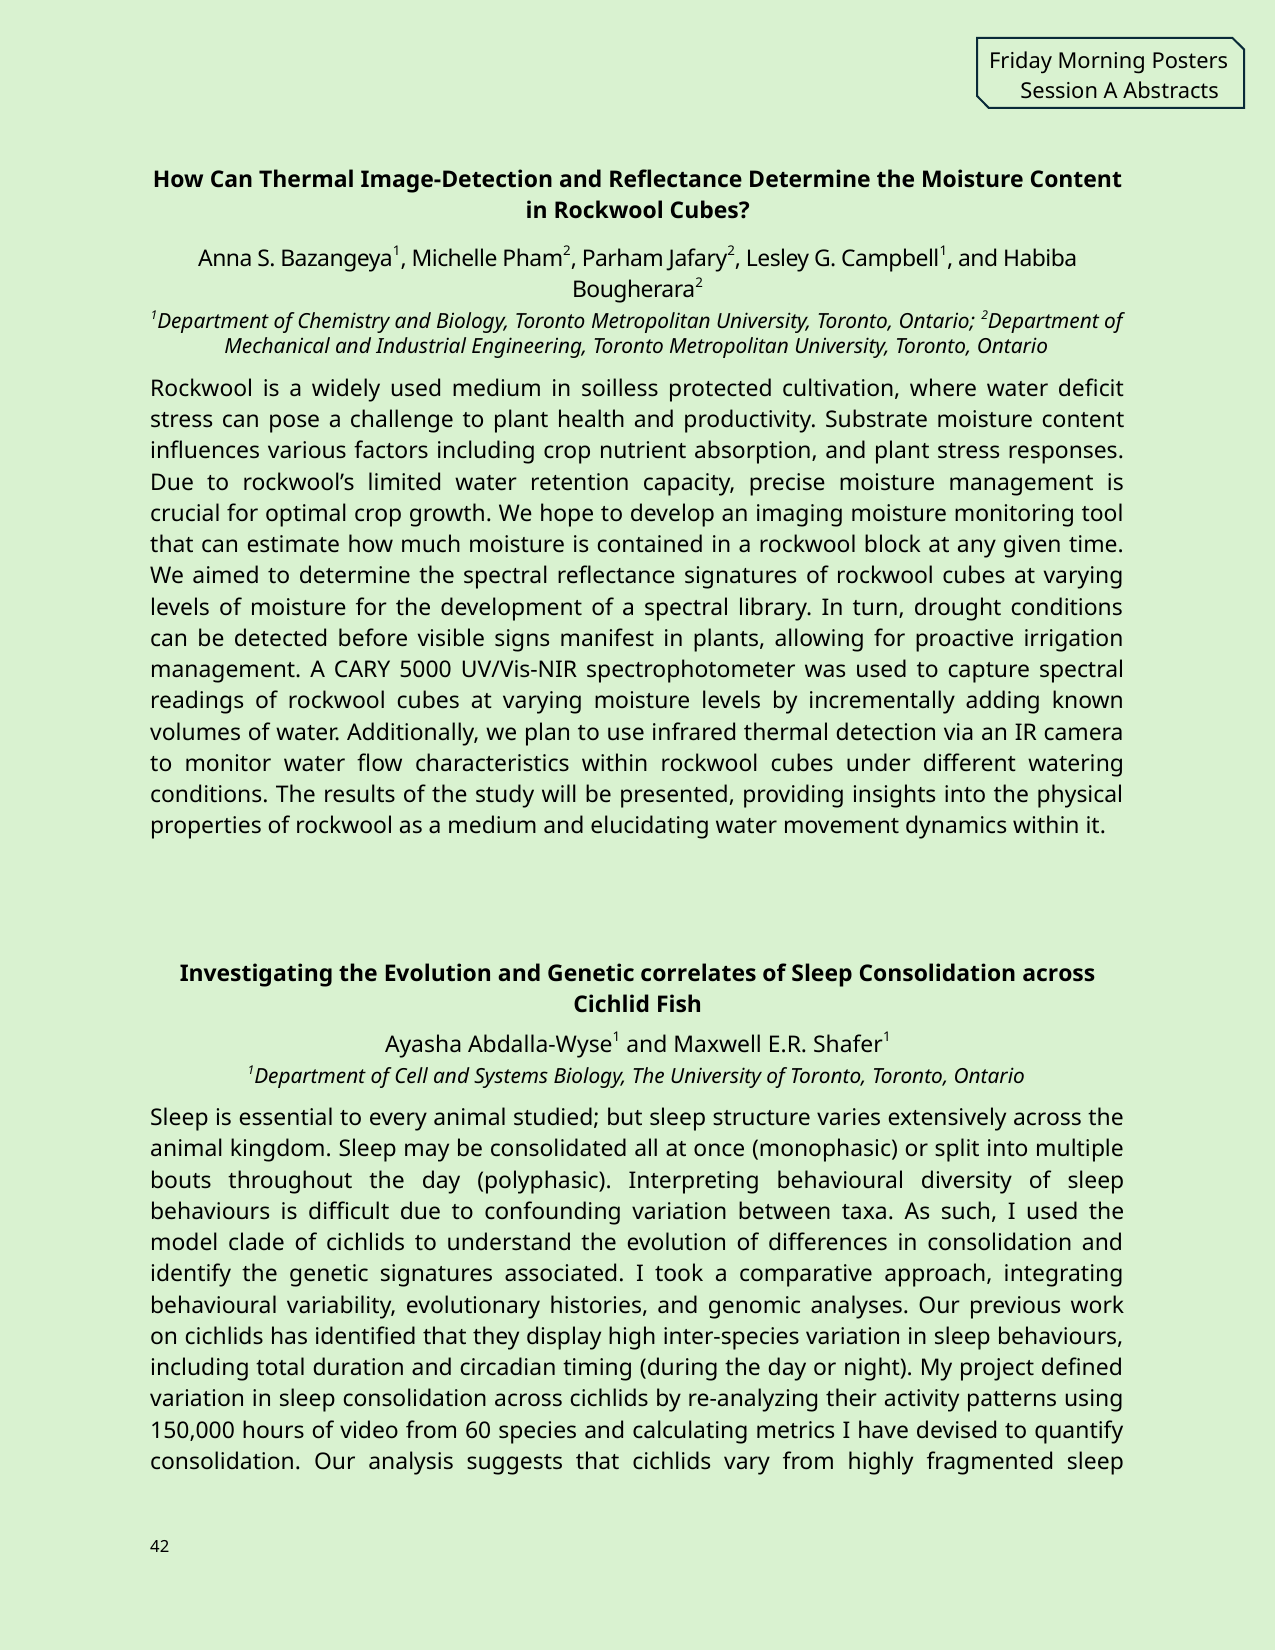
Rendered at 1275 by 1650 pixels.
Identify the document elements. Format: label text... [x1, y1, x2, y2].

text How Can Thermal Image-Detection and Reflectance Determine the Moisture Content in Rockwool Cubes? [150, 162, 1125, 225]
list Anna S. Bazangeya1, Michelle Pham2, Parham Jafary2, Lesley G. Campbell1, and Habiba Bougherara2 [150, 242, 1125, 304]
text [150, 1101, 1125, 1476]
text 1Department of Cell and Systems Biology, The University of Toronto, Toronto, Ontario [150, 1063, 1125, 1088]
text Rockwool is a widely used medium in soilless protected cultivation, where water deficit stress can pose a challenge to plant health and productivity. Substrate moisture content influences various factors including crop nutrient absorption, and plant stress responses. Due to rockwool’s limited water retention capacity, precise moisture management is crucial for optimal crop growth. We hope to develop an imaging moisture monitoring tool that can estimate how much moisture is contained in a rockwool block at any given time. We aimed to determine the spectral reflectance signatures of rockwool cubes at varying levels of moisture for the development of a spectral library. In turn, drought conditions can be detected before visible signs manifest in plants, allowing for proactive irrigation management. A CARY 5000 UV/Vis-NIR spectrophotometer was used to capture spectral readings of rockwool cubes at varying moisture levels by incrementally adding known volumes of water. Additionally, we plan to use infrared thermal detection via an IR camera to monitor water flow characteristics within rockwool cubes under different watering conditions. The results of the study will be presented, providing insights into the physical properties of rockwool as a medium and elucidating water movement dynamics within it. [150, 372, 1125, 841]
list Ayasha Abdalla-Wyse1 and Maxwell E.R. Shafer1 [150, 1028, 1125, 1059]
text 1Department of Chemistry and Biology, Toronto Metropolitan University, Toronto, Ontario; 2Department of Mechanical and Industrial Engineering, Toronto Metropolitan University, Toronto, Ontario [150, 308, 1125, 359]
title Investigating the Evolution and Genetic correlates of Sleep Consolidation across Cichlid Fish [150, 957, 1125, 1019]
